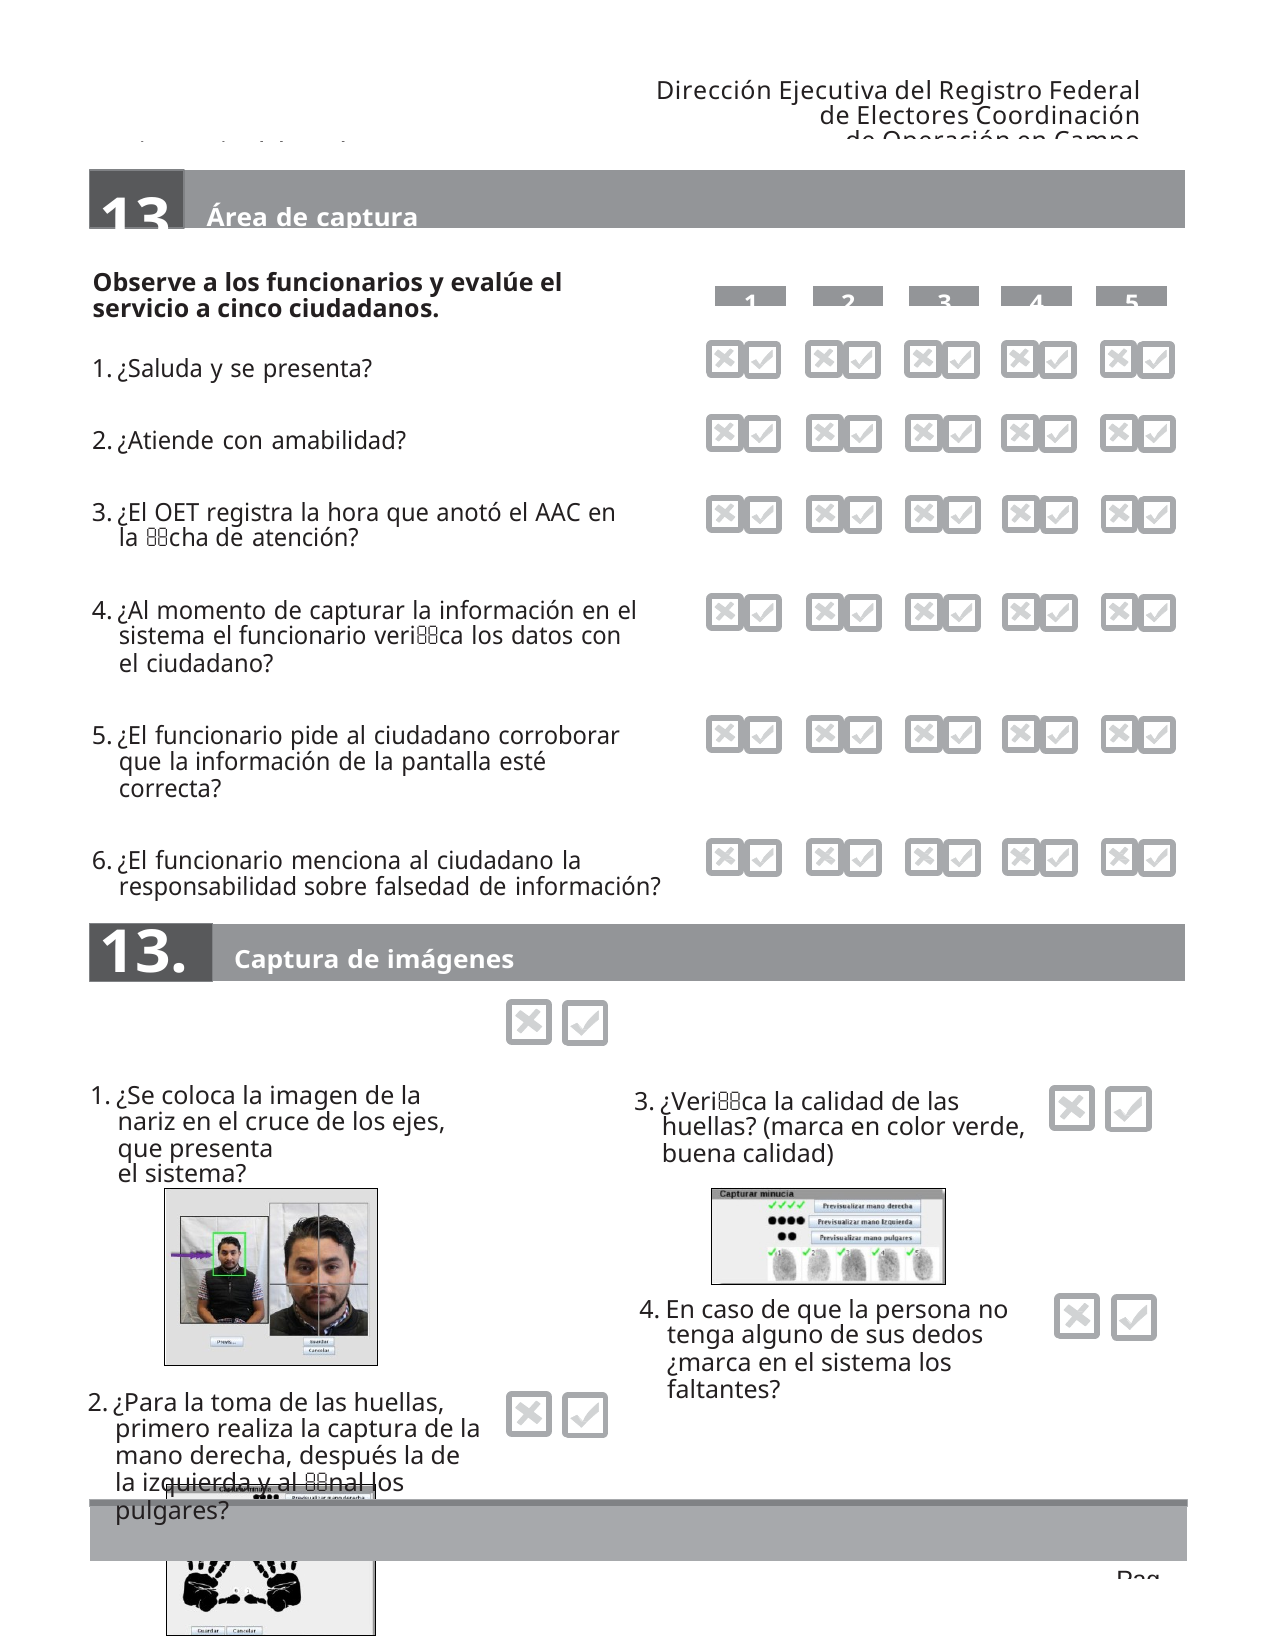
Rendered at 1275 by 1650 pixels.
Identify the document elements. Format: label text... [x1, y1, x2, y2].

subtitle 13.1 [99, 909, 209, 1071]
text 13 Área de captura [99, 163, 1202, 258]
list ¿Se coloca la imagen de la nariz en el cruce de los ejes, que presenta [90, 1083, 473, 1164]
list ¿El funcionario menciona al ciudadano la responsabilidad sobre falsedad de información? [92, 848, 677, 903]
list En caso de que la persona no tenga alguno de sus dedos ¿marca en el sistema los faltantes? [639, 1297, 1024, 1406]
list ¿Verica la calidad de las huellas? (marca en color verde, buena calidad) [634, 1088, 1044, 1170]
subtitle Captura de imágenes [234, 942, 1202, 976]
list ¿El funcionario pide al ciudadano corroborar que la información de la pantalla esté correcta? [92, 723, 623, 804]
text Observe a los funcionarios y evalúe el servicio a cinco ciudadanos. [92, 270, 601, 324]
list ¿Atiende con amabilidad? [92, 423, 1202, 457]
picture [165, 1189, 377, 1365]
picture [712, 1189, 945, 1284]
picture [167, 1561, 375, 1635]
list ¿Saluda y se presenta? [92, 351, 1202, 385]
list ¿Para la toma de las huellas, primero realiza la captura de la mano derecha, después la de la izquierda y al nal los pulgares? [87, 1390, 483, 1526]
text el sistema? [117, 1164, 483, 1187]
list ¿Al momento de capturar la información en el sistema el funcionario verica los datos con el ciudadano? [92, 597, 638, 679]
list ¿El OET registra la hora que anotó el AAC en la cha de atención? [92, 499, 637, 554]
